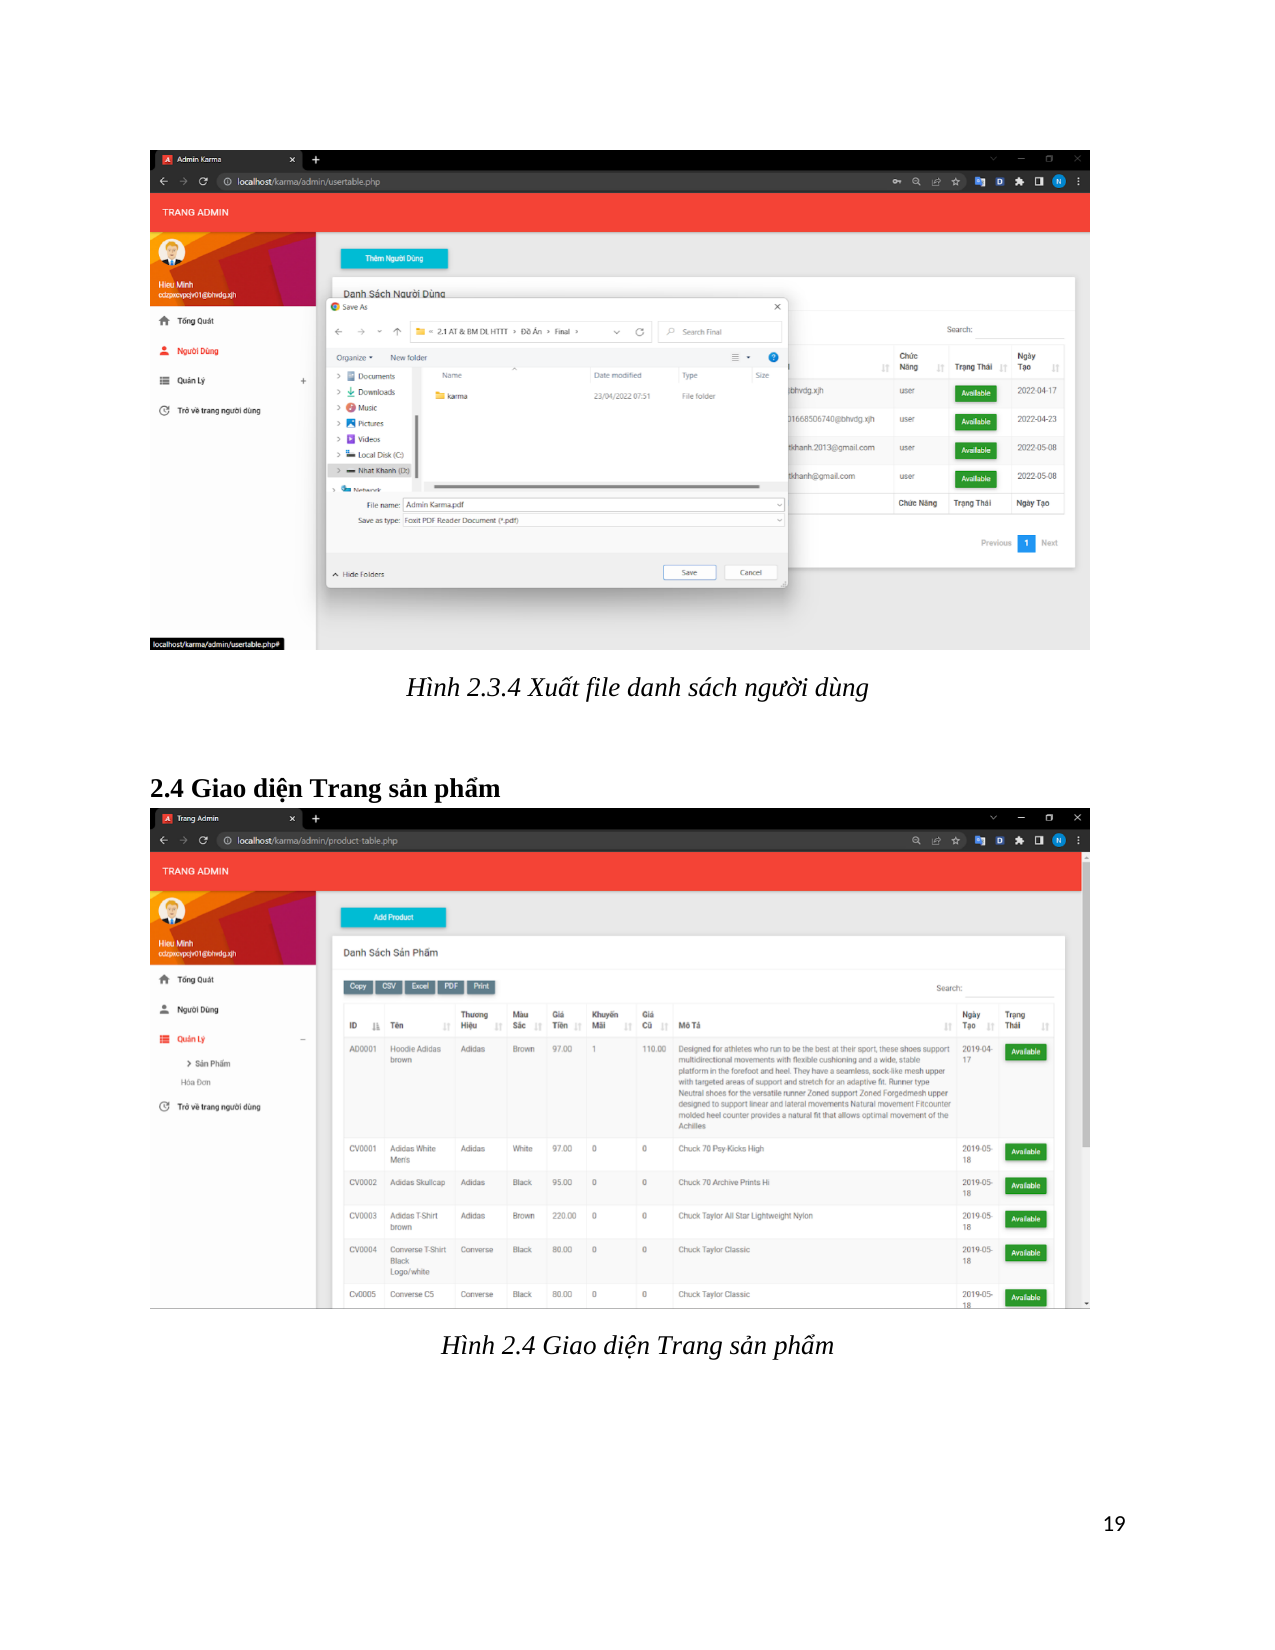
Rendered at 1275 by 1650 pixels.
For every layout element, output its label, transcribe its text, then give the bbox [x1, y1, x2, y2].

subtitle 2.4 Giao diện Trang sản phẩm [150, 772, 1125, 803]
text Hình 2.4 Giao diện Trang sản phẩm [150, 1329, 1125, 1360]
picture [150, 150, 1090, 650]
text Hình 2.3.4 Xuất file danh sách người dùng [150, 671, 1125, 702]
picture [150, 808, 1090, 1309]
